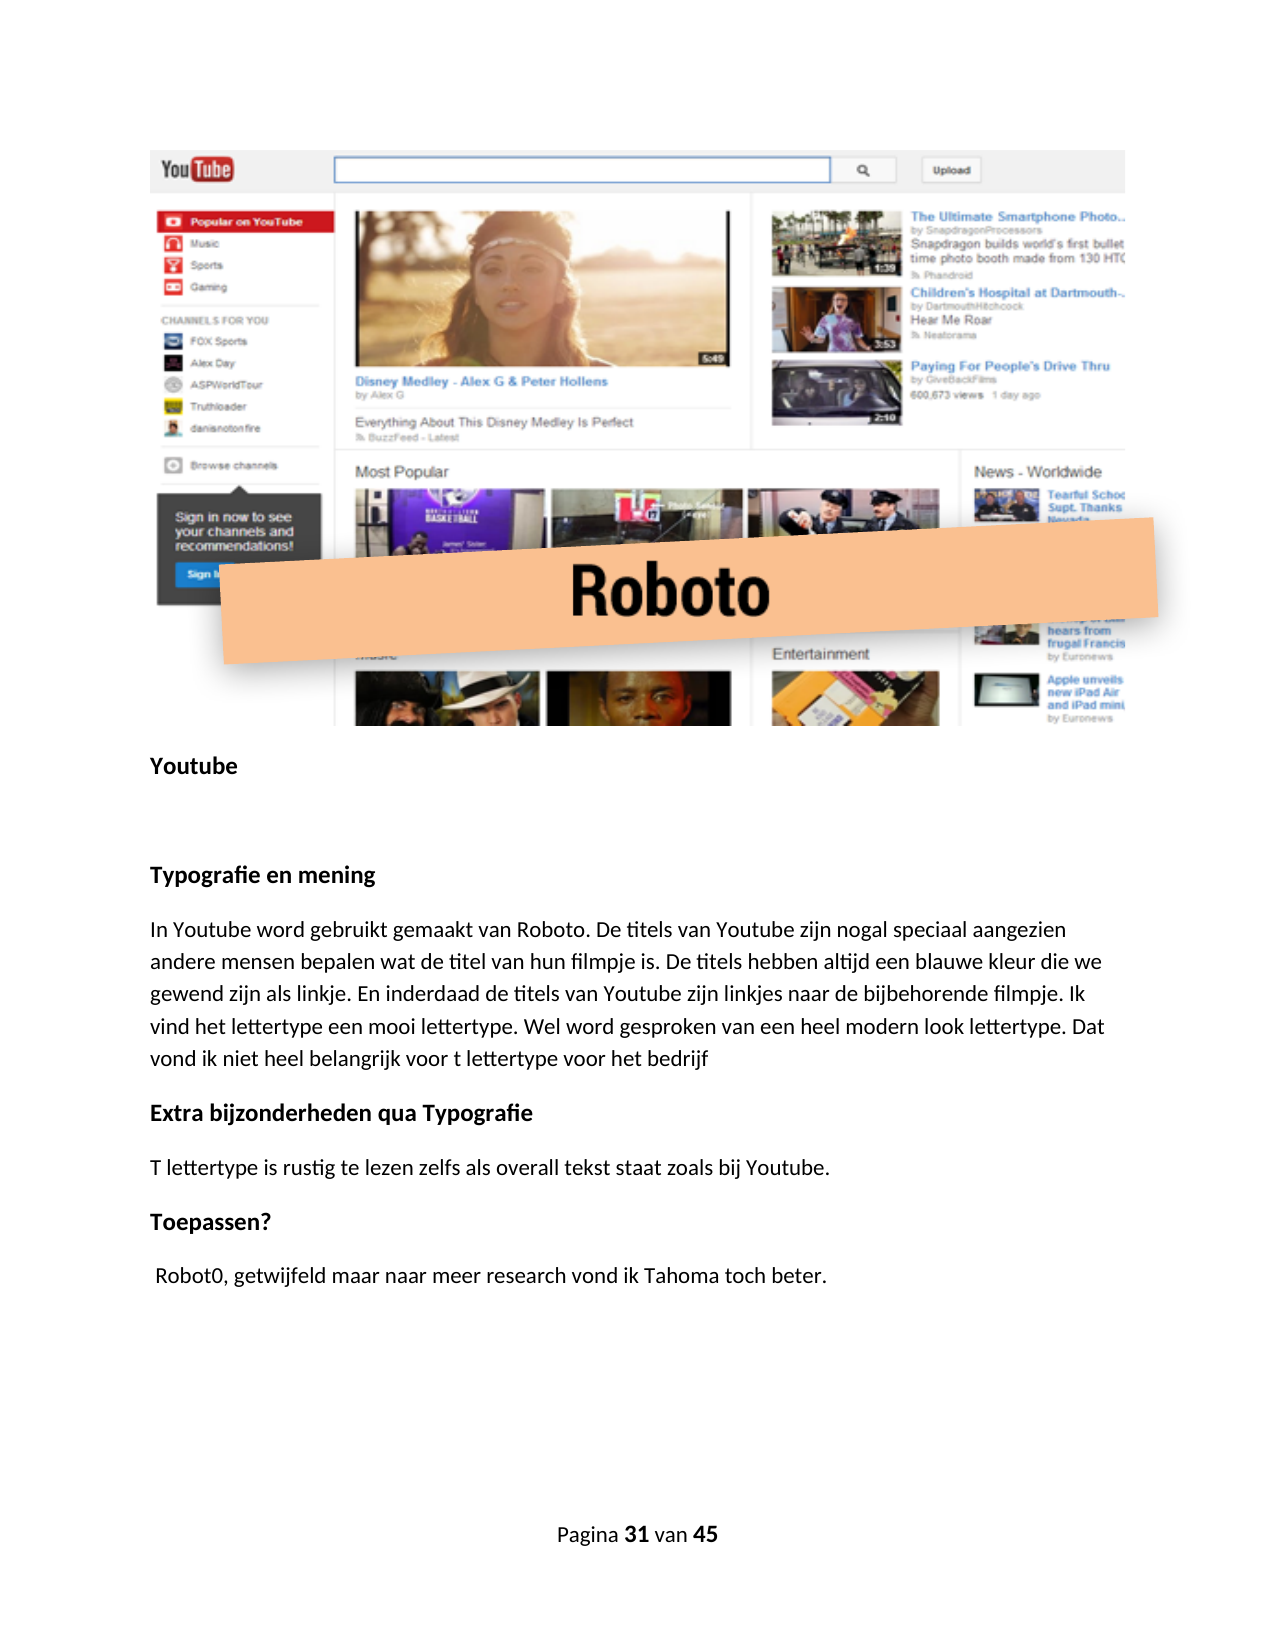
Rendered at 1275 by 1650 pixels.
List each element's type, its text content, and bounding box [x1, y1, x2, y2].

text Youtube [150, 751, 1125, 781]
text Extra bijzonderheden qua Typografie [150, 1097, 1125, 1127]
text Robot0, getwijfeld maar naar meer research vond ik Tahoma toch beter. [150, 1262, 1125, 1290]
picture [150, 150, 1125, 726]
text Toepassen? [150, 1206, 1125, 1236]
text Typografie en mening [150, 859, 1125, 890]
text T lettertype is rustig te lezen zelfs als overall tekst staat zoals bij Youtube. [150, 1153, 1125, 1181]
text In Youtube word gebruikt gemaakt van Roboto. De titels van Youtube zijn nogal speciaal aangezien andere mensen bepalen wat de titel van hun filmpje is. De titels hebben altijd een blauwe kleur die we gewend zijn als linkje. En inderdaad de titels van Youtube zijn linkjes naar de bijbehorende filmpje. Ik vind het lettertype een mooi lettertype. Wel word gesproken van een heel modern look lettertype. Dat vond ik niet heel belangrijk voor t lettertype voor het bedrijf [150, 915, 1125, 1072]
